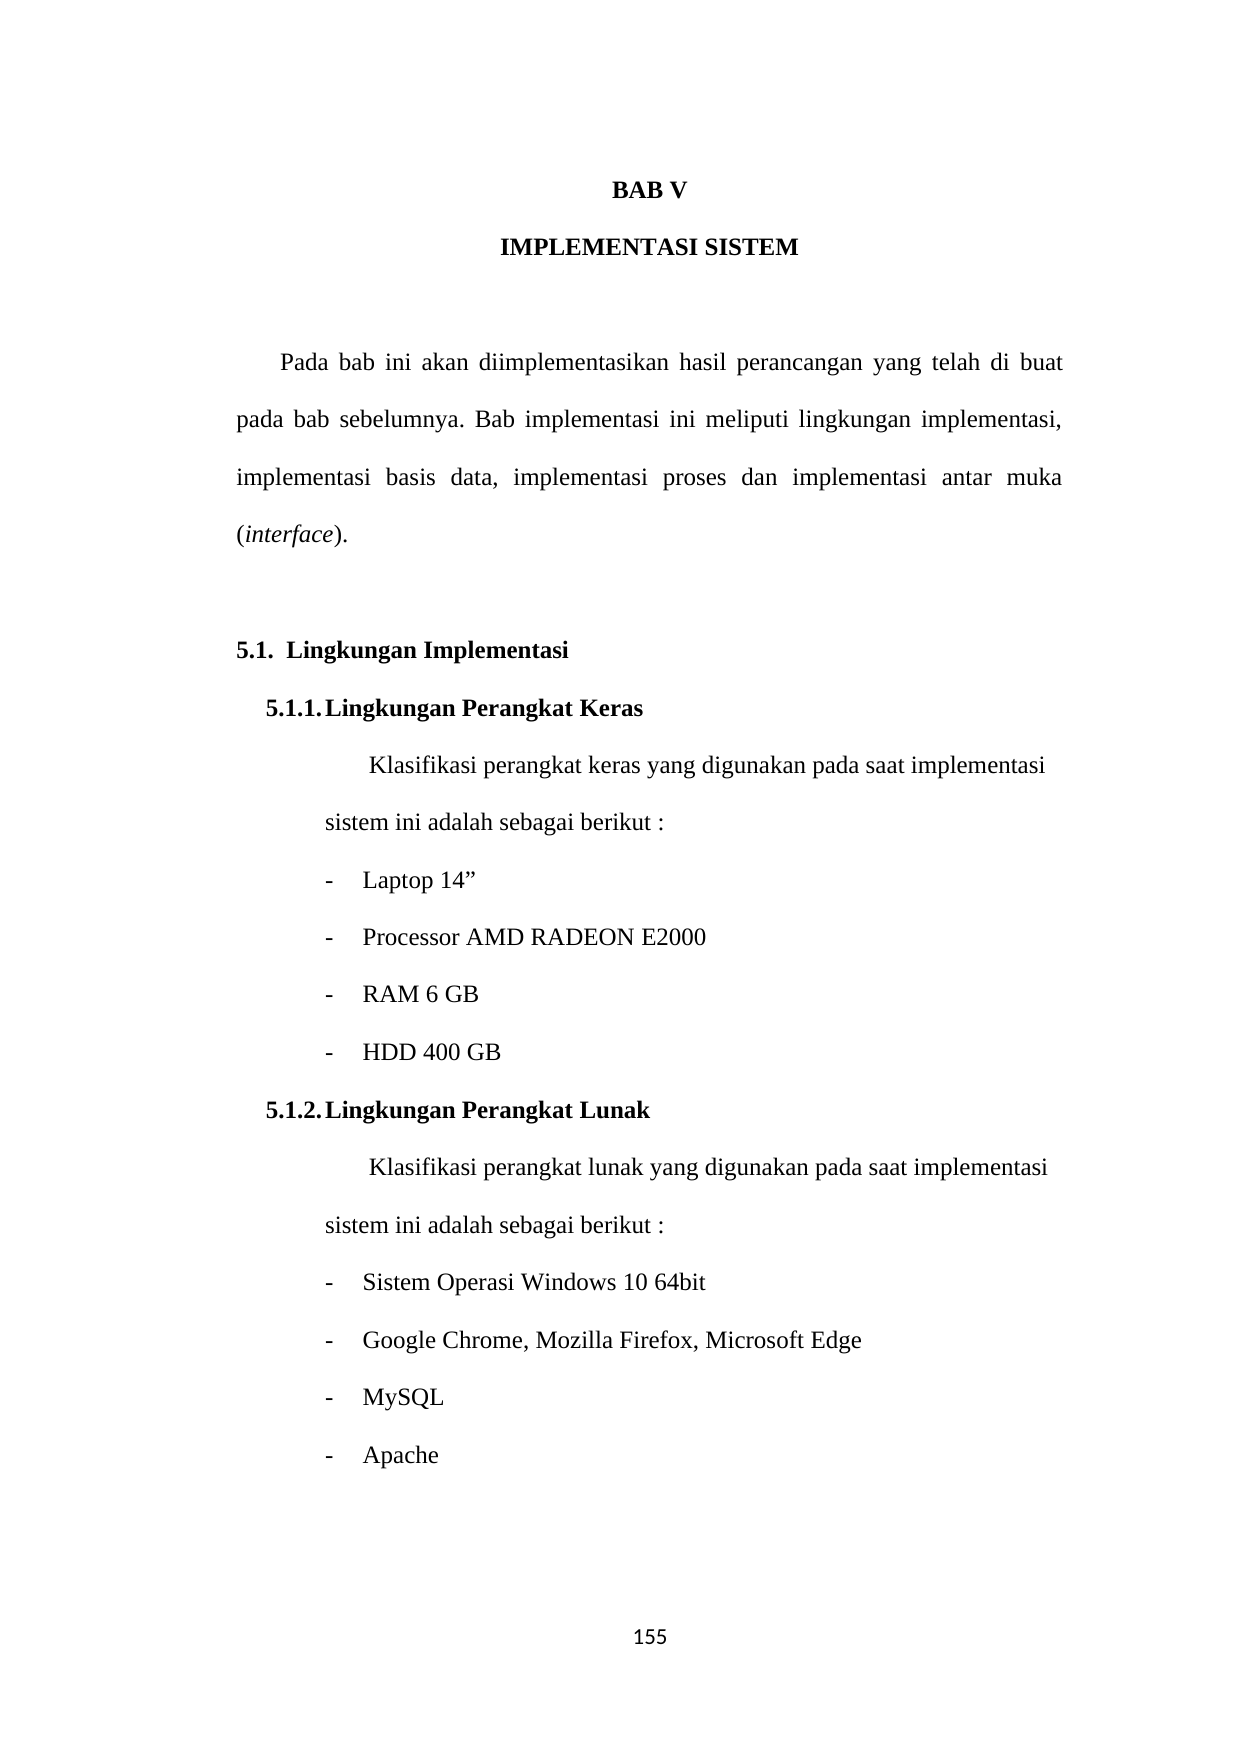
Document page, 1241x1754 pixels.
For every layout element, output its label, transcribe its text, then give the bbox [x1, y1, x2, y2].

subtitle Lingkungan Perangkat Keras [266, 693, 1209, 721]
list Google Chrome, Mozilla Firefox, Microsoft Edge [325, 1325, 1209, 1353]
list RAM 6 GB [325, 979, 1209, 1008]
list Sistem Operasi Windows 10 64bit [325, 1267, 1209, 1296]
list MySQL [325, 1382, 1209, 1411]
list Apache [325, 1440, 1209, 1468]
subtitle Lingkungan Implementasi [236, 635, 1209, 664]
subtitle Lingkungan Perangkat Lunak [266, 1095, 1209, 1124]
text Klasifikasi perangkat keras yang digunakan pada saat implementasi sistem ini adalah sebagai berikut : [325, 750, 1070, 836]
text Klasifikasi perangkat lunak yang digunakan pada saat implementasi sistem ini adalah sebagai berikut : [325, 1152, 1070, 1238]
list HDD 400 GB [325, 1037, 1209, 1066]
text 155 [299, 1622, 1001, 1650]
subtitle BAB V IMPLEMENTASI SISTEM [500, 175, 801, 261]
text Pada bab ini akan diimplementasikan hasil perancangan yang telah di buat pada bab sebelumnya. Bab implementasi ini meliputi lingkungan implementasi, implementasi basis data, implementasi proses dan implementasi antar muka (interface). [236, 347, 1063, 548]
list Laptop 14” [325, 865, 1209, 893]
list Processor AMD RADEON E2000 [325, 922, 1209, 951]
